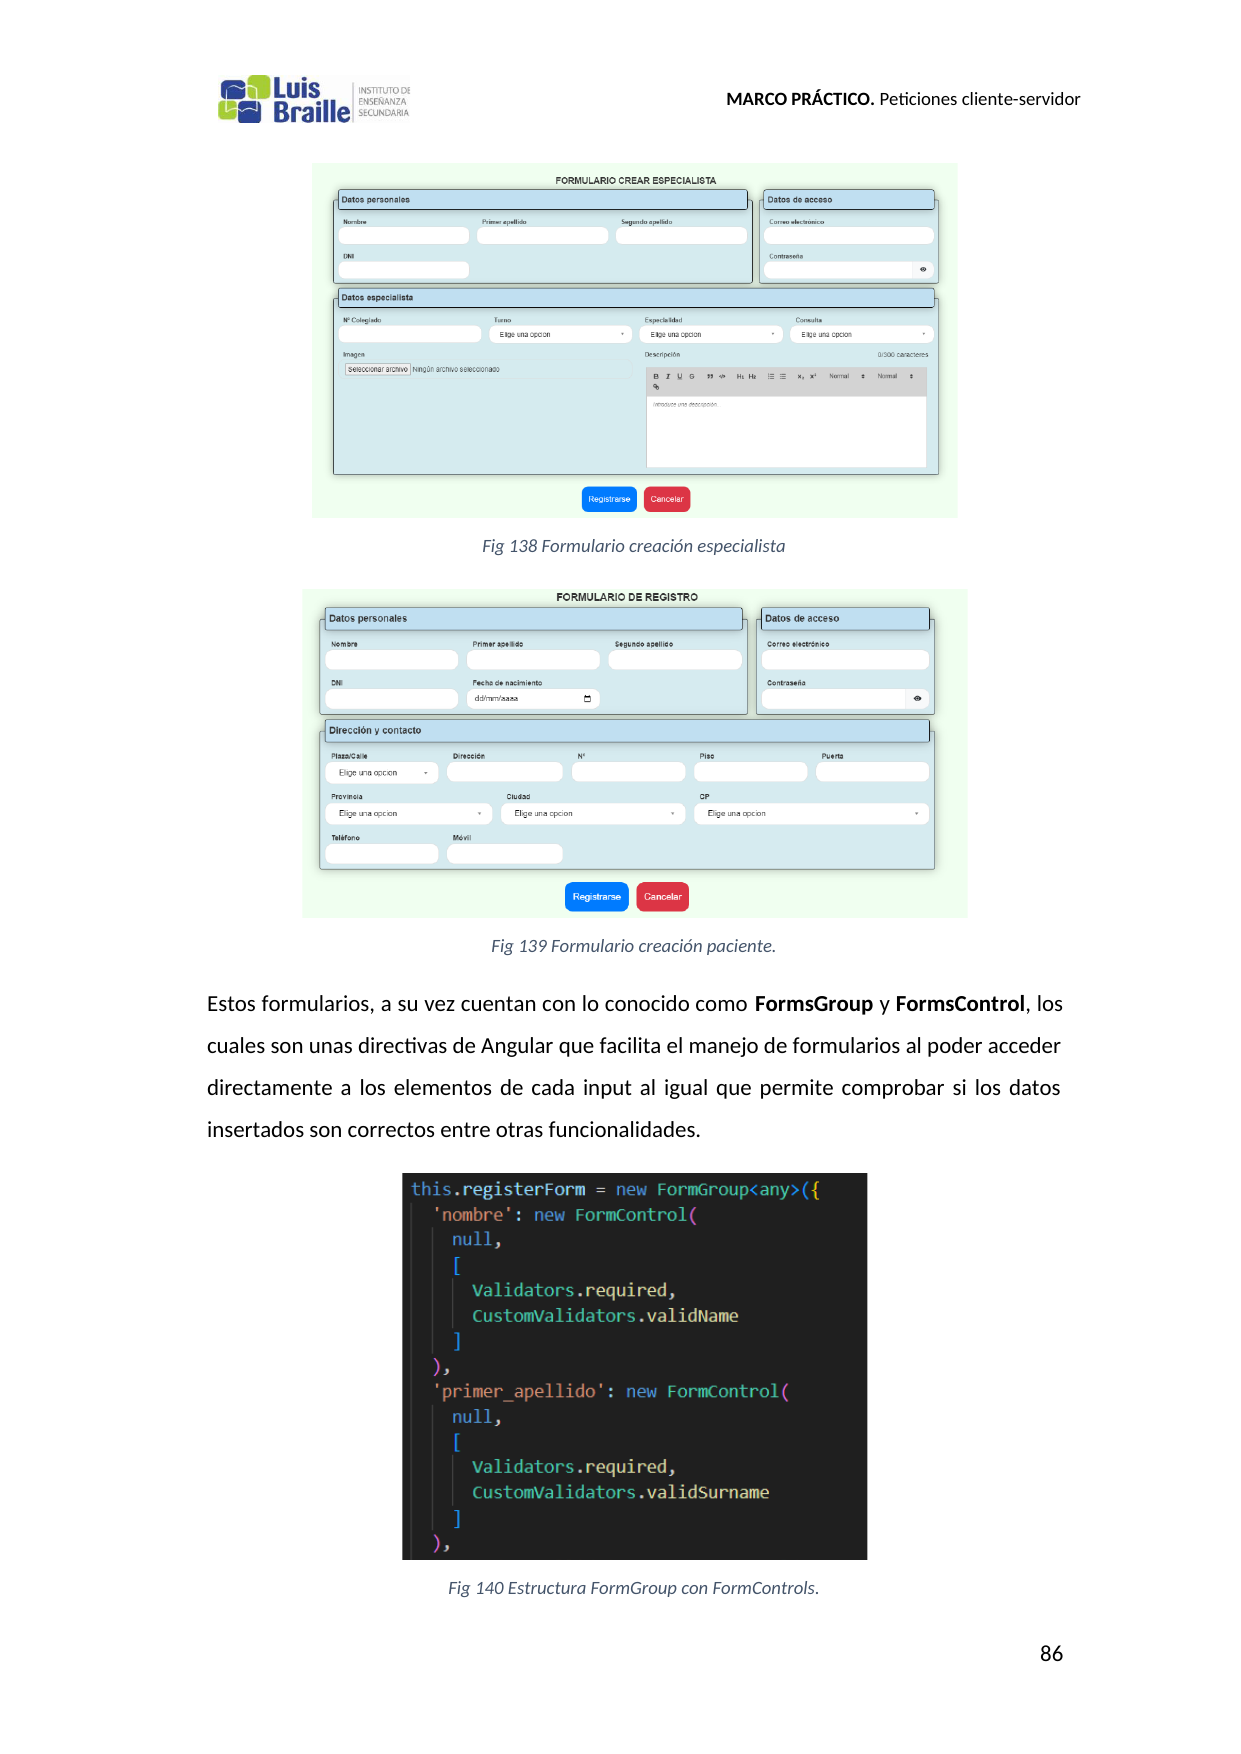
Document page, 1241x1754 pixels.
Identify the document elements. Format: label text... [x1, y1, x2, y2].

text Fig 138 Formulario creación especialista [207, 534, 1063, 557]
text Fig 140 Estructura FormGroup con FormControls. [207, 1576, 1063, 1599]
text Estos formularios, a su vez cuentan con lo conocido como FormsGroup y FormsControl, los cuales son unas directivas de Angular que facilita el manejo de formularios al poder acceder directamente a los elementos de cada input al igual que permite comprobar si los datos insertados son correctos entre otras funcionalidades. [207, 989, 1063, 1143]
picture [312, 163, 958, 518]
text Fig 139 Formulario creación paciente. [207, 934, 1063, 957]
picture [302, 589, 968, 918]
picture [402, 1173, 868, 1560]
